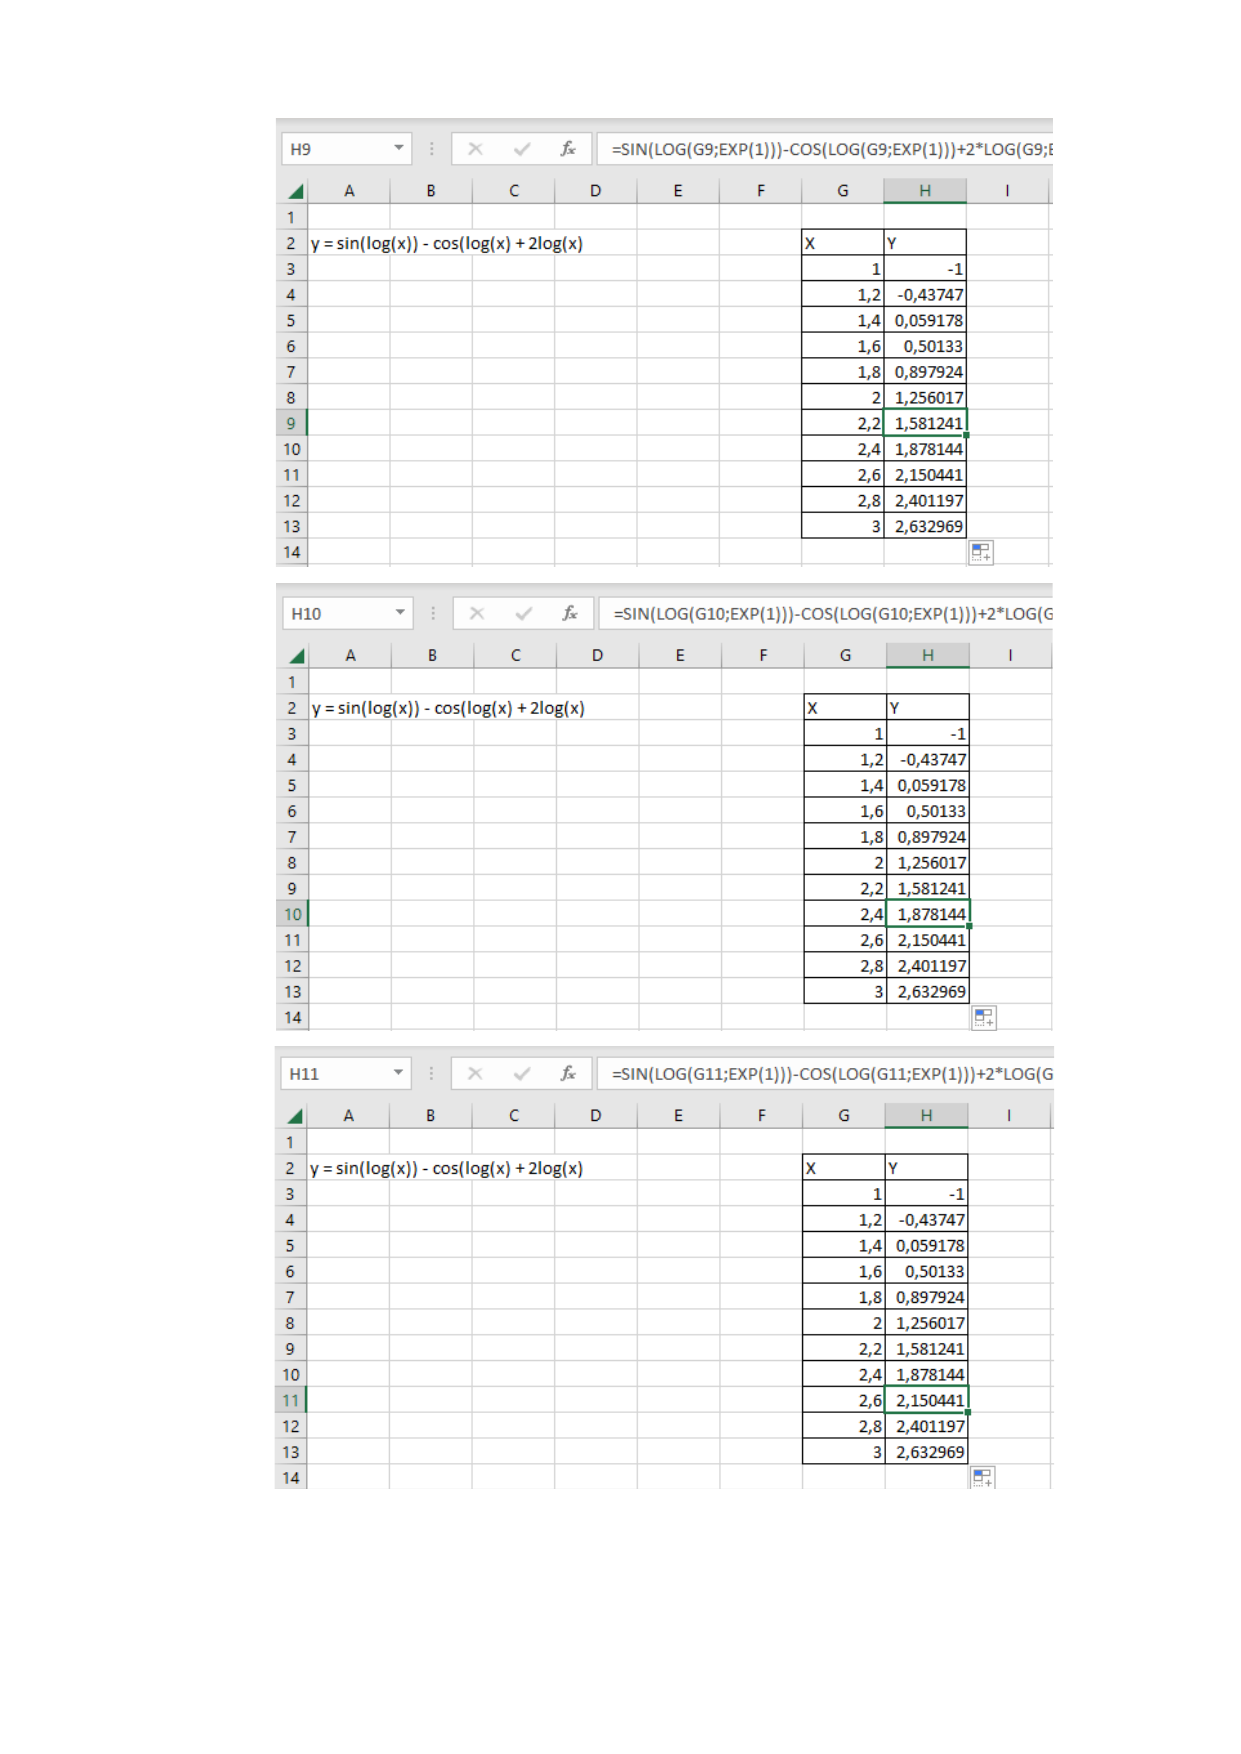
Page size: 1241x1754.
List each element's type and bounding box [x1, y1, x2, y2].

picture [276, 583, 1053, 1031]
picture [274, 1046, 1055, 1489]
picture [275, 118, 1053, 567]
